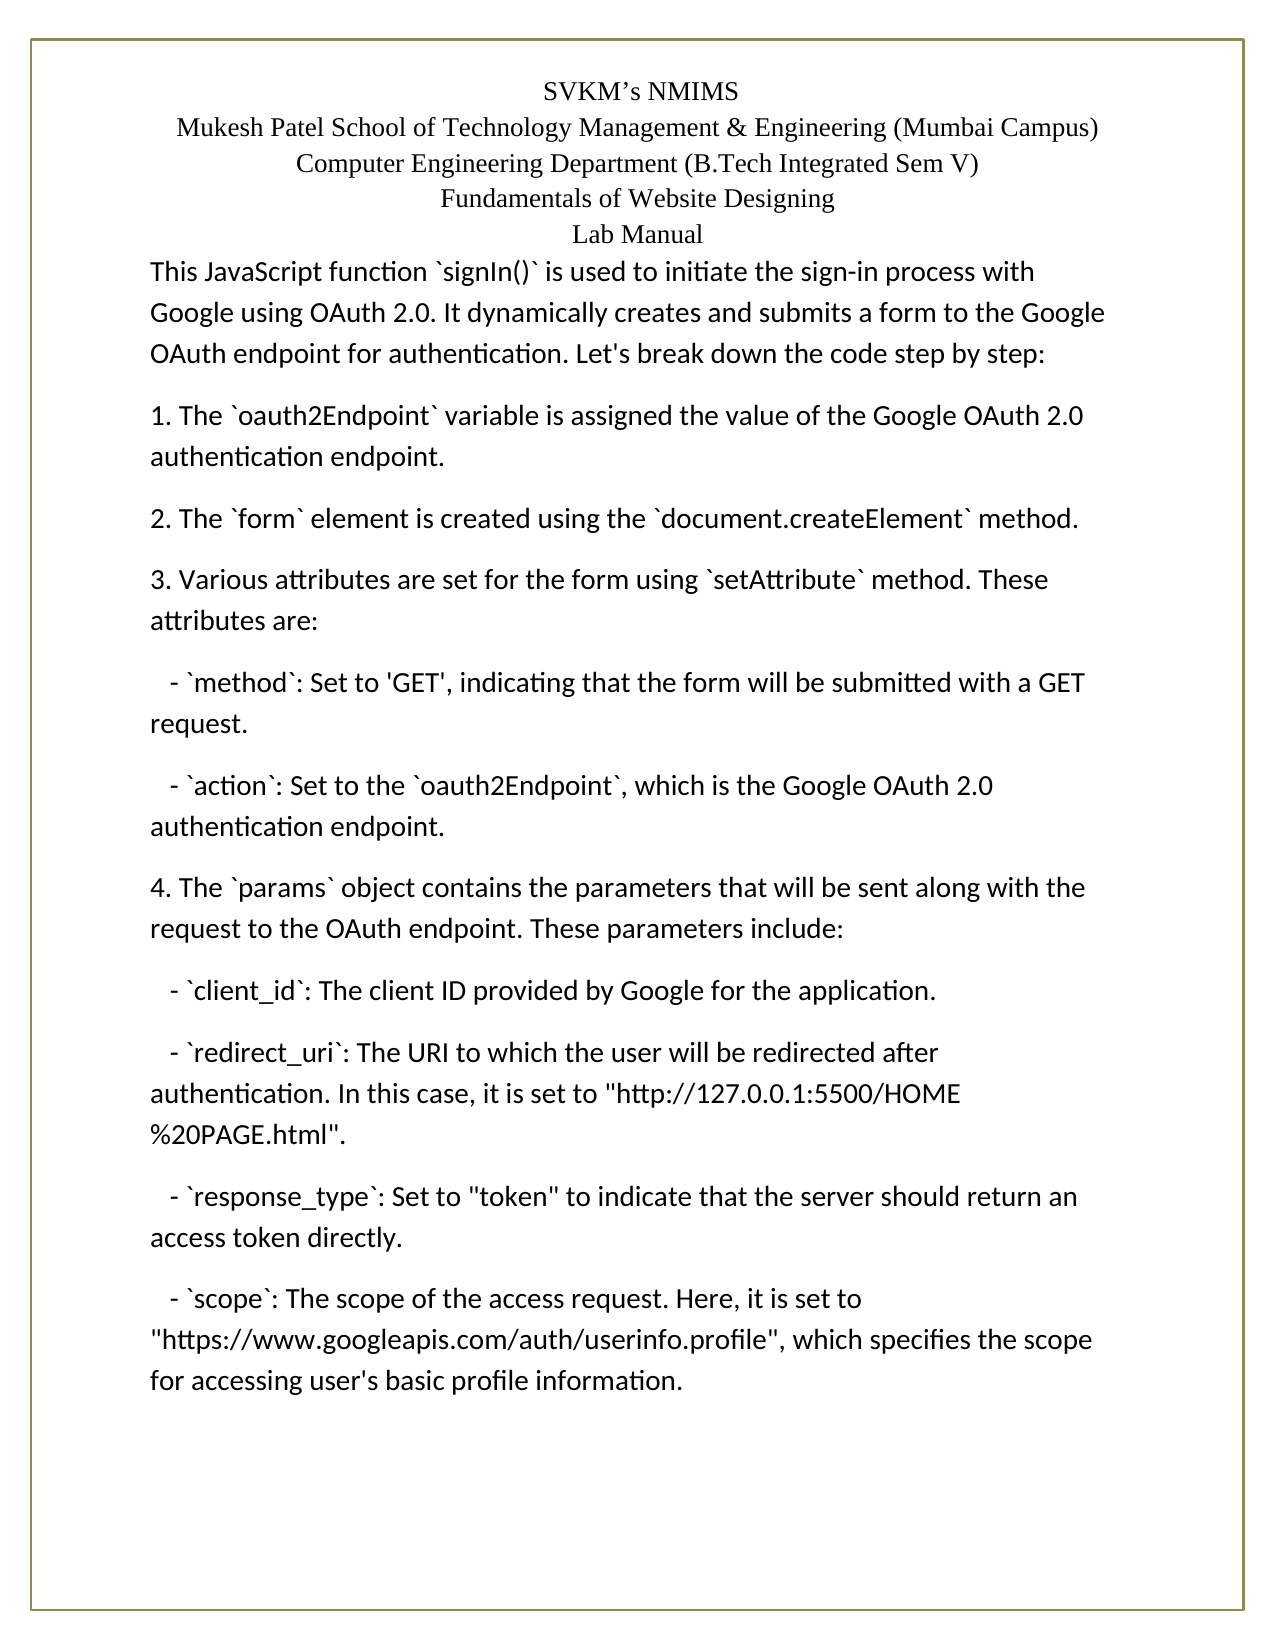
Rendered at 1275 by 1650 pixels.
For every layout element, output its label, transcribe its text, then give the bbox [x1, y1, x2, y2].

text - `scope`: The scope of the access request. Here, it is set to "https://www.googleapis.com/auth/userinfo.profile", which specifies the scope for accessing user's basic profile information. [150, 1280, 1125, 1398]
text 2. The `form` element is created using the `document.createElement` method. [150, 500, 1125, 535]
text - `redirect_uri`: The URI to which the user will be redirected after authentication. In this case, it is set to "http://127.0.0.1:5500/HOME%20PAGE.html". [150, 1034, 1125, 1152]
text 1. The `oauth2Endpoint` variable is assigned the value of the Google OAuth 2.0 authentication endpoint. [150, 397, 1125, 473]
text 3. Various attributes are set for the form using `setAttribute` method. These attributes are: [150, 561, 1125, 638]
text This JavaScript function `signIn()` is used to initiate the sign-in process with Google using OAuth 2.0. It dynamically creates and submits a form to the Google OAuth endpoint for authentication. Let's break down the code step by step: [150, 253, 1125, 371]
text - `method`: Set to 'GET', indicating that the form will be submitted with a GET request. [150, 664, 1125, 741]
text - `action`: Set to the `oauth2Endpoint`, which is the Google OAuth 2.0 authentication endpoint. [150, 767, 1125, 843]
text 4. The `params` object contains the parameters that will be sent along with the request to the OAuth endpoint. These parameters include: [150, 869, 1125, 946]
text - `response_type`: Set to "token" to indicate that the server should return an access token directly. [150, 1178, 1125, 1254]
text - `client_id`: The client ID provided by Google for the application. [150, 972, 1125, 1008]
